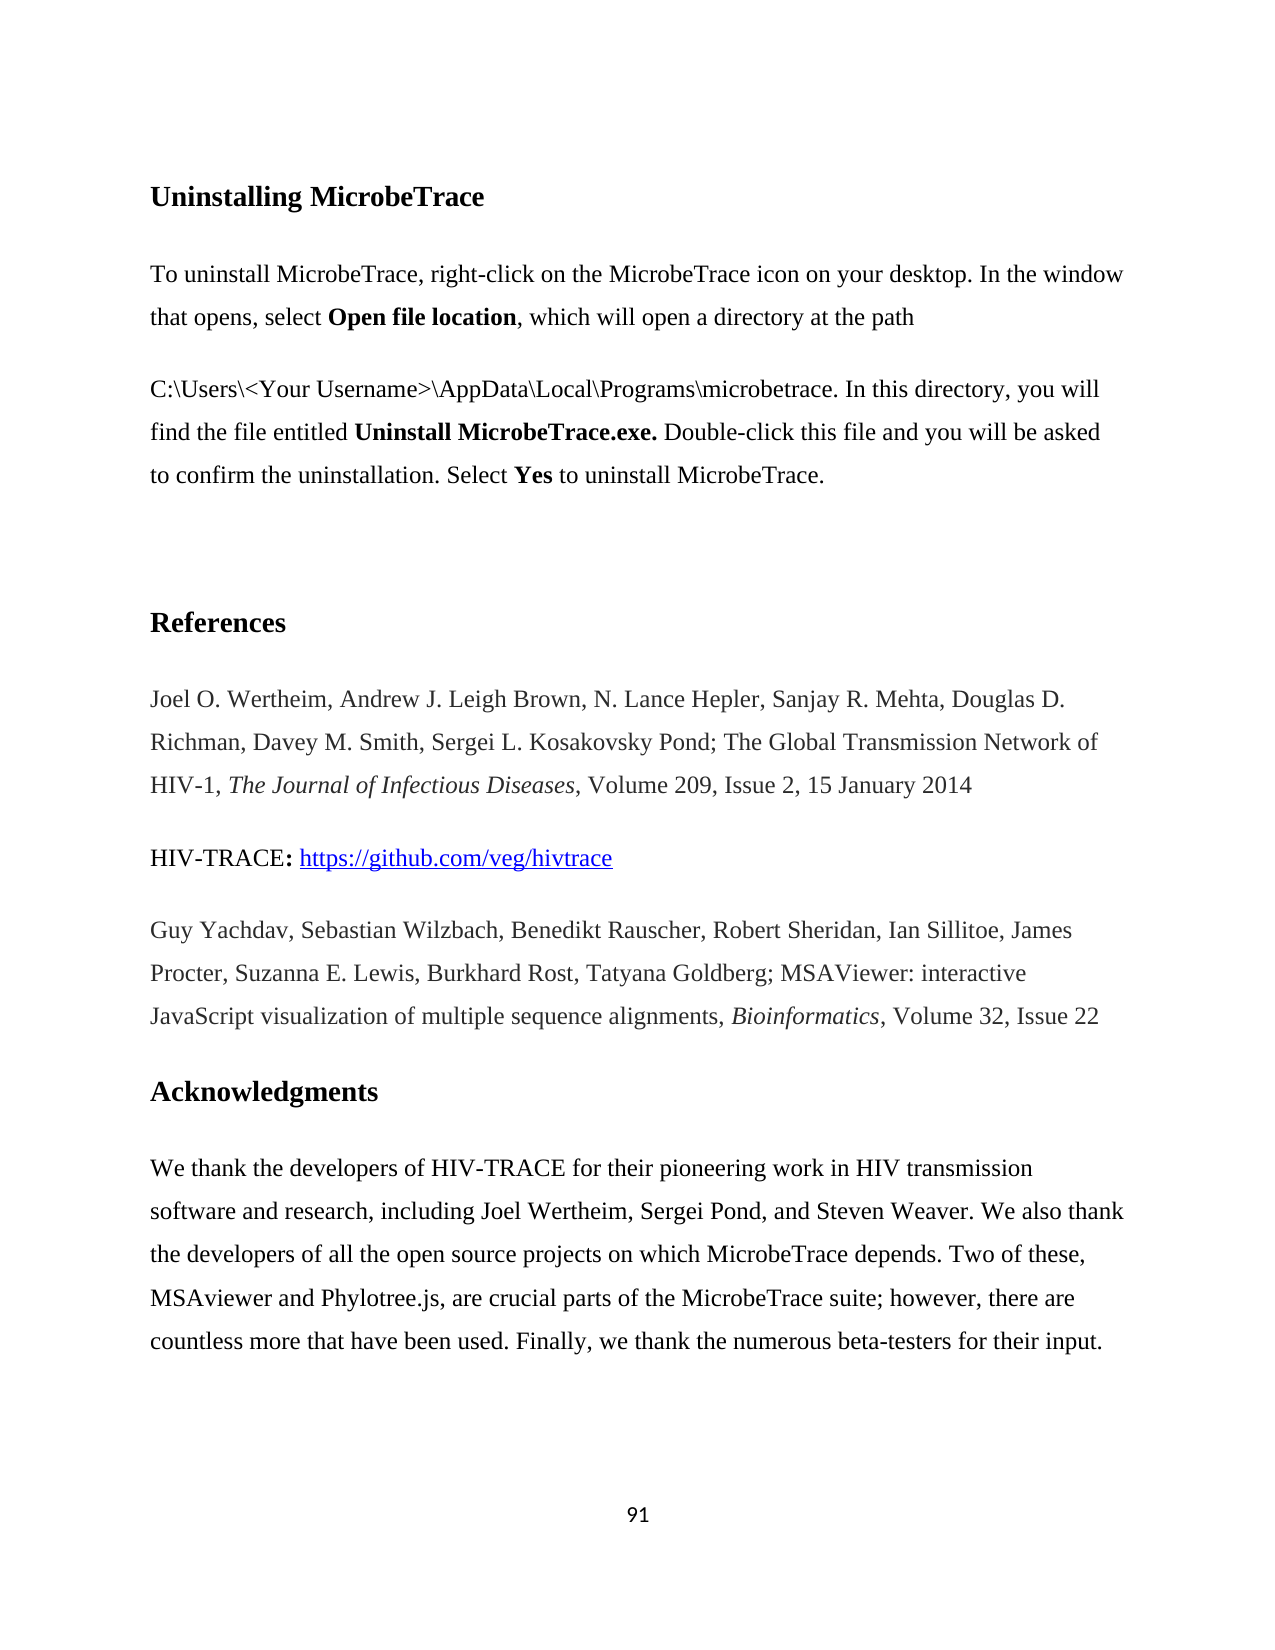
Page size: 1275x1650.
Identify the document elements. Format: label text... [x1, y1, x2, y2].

text To uninstall MicrobeTrace, right-click on the MicrobeTrace icon on your desktop. In the window that opens, select Open file location, which will open a directory at the path [150, 259, 1125, 331]
text Uninstalling MicrobeTrace [150, 179, 1125, 213]
text Guy Yachdav, Sebastian Wilzbach, Benedikt Rauscher, Robert Sheridan, Ian Sillitoe, James Procter, Suzanna E. Lewis, Burkhard Rost, Tatyana Goldberg; MSAViewer: interactive JavaScript visualization of multiple sequence alignments, Bioinformatics, Volume 32, Issue 22 [150, 915, 1125, 1030]
text HIV-TRACE: https://github.com/veg/hivtrace [150, 843, 1125, 872]
text References [150, 605, 1125, 638]
text Acknowledgments [150, 1074, 1125, 1107]
text We thank the developers of HIV-TRACE for their pioneering work in HIV transmission software and research, including Joel Wertheim, Sergei Pond, and Steven Weaver. We also thank the developers of all the open source projects on which MicrobeTrace depends. Two of these, MSAviewer and Phylotree.js, are crucial parts of the MicrobeTrace suite; however, there are countless more that have been used. Finally, we thank the numerous beta-testers for their input. [150, 1153, 1125, 1354]
text C:\Users\<Your Username>\AppData\Local\Programs\microbetrace. In this directory, you will find the file entitled Uninstall MicrobeTrace.exe. Double-click this file and you will be asked to confirm the uninstallation. Select Yes to uninstall MicrobeTrace. [150, 374, 1125, 489]
text Joel O. Wertheim, Andrew J. Leigh Brown, N. Lance Hepler, Sanjay R. Mehta, Douglas D. Richman, Davey M. Smith, Sergei L. Kosakovsky Pond; The Global Transmission Network of HIV-1, The Journal of Infectious Diseases, Volume 209, Issue 2, 15 January 2014 [150, 684, 1125, 799]
